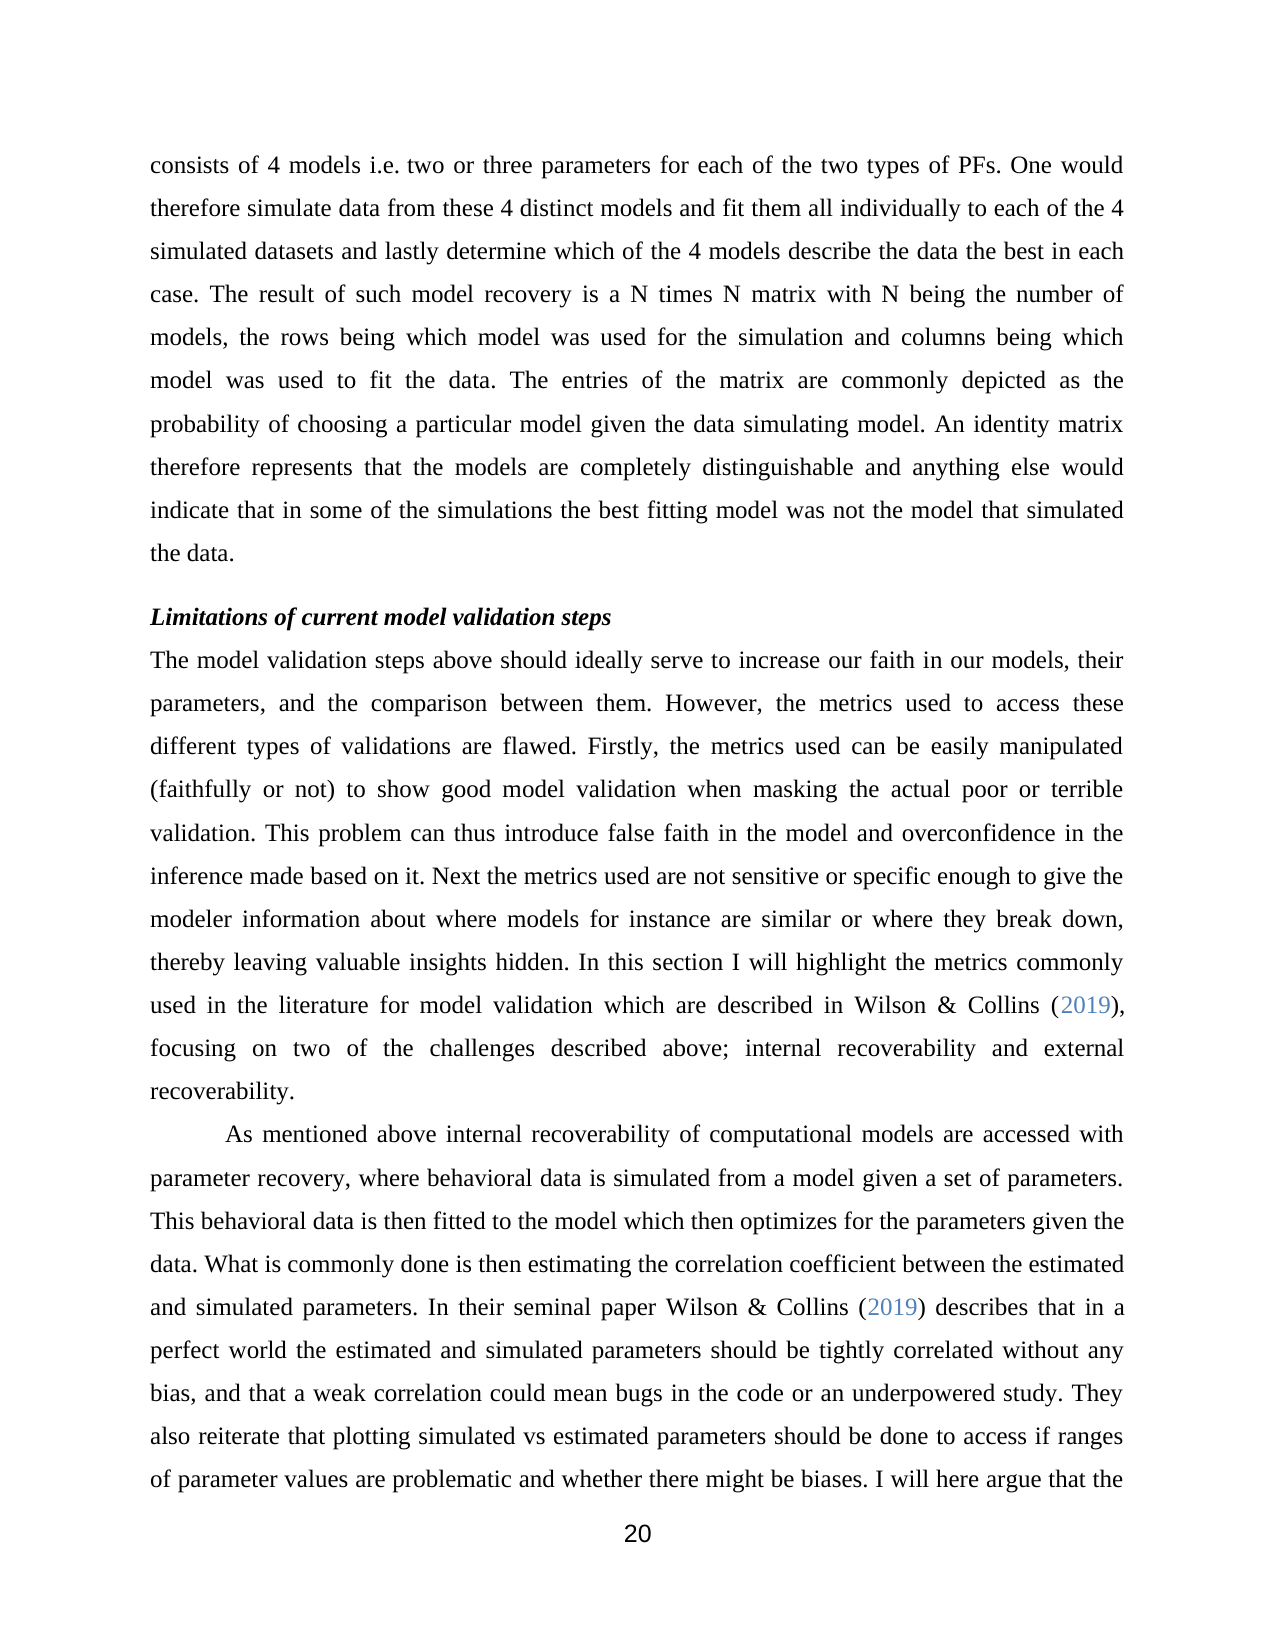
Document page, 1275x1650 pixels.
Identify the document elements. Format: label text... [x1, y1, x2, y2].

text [150, 1119, 1125, 1493]
text The model validation steps above should ideally serve to increase our faith in our models, their parameters, and the comparison between them. However, the metrics used to access these different types of validations are flawed. Firstly, the metrics used can be easily manipulated (faithfully or not) to show good model validation when masking the actual poor or terrible validation. This problem can thus introduce false faith in the model and overconfidence in the inference made based on it. Next the metrics used are not sensitive or specific enough to give the modeler information about where models for instance are similar or where they break down, thereby leaving valuable insights hidden. In this section I will highlight the metrics commonly used in the literature for model validation which are described in Wilson & Collins (2019), focusing on two of the challenges described above; internal recoverability and external recoverability. [150, 645, 1125, 1105]
subtitle Limitations of current model validation steps [150, 602, 1125, 631]
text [150, 150, 1125, 567]
